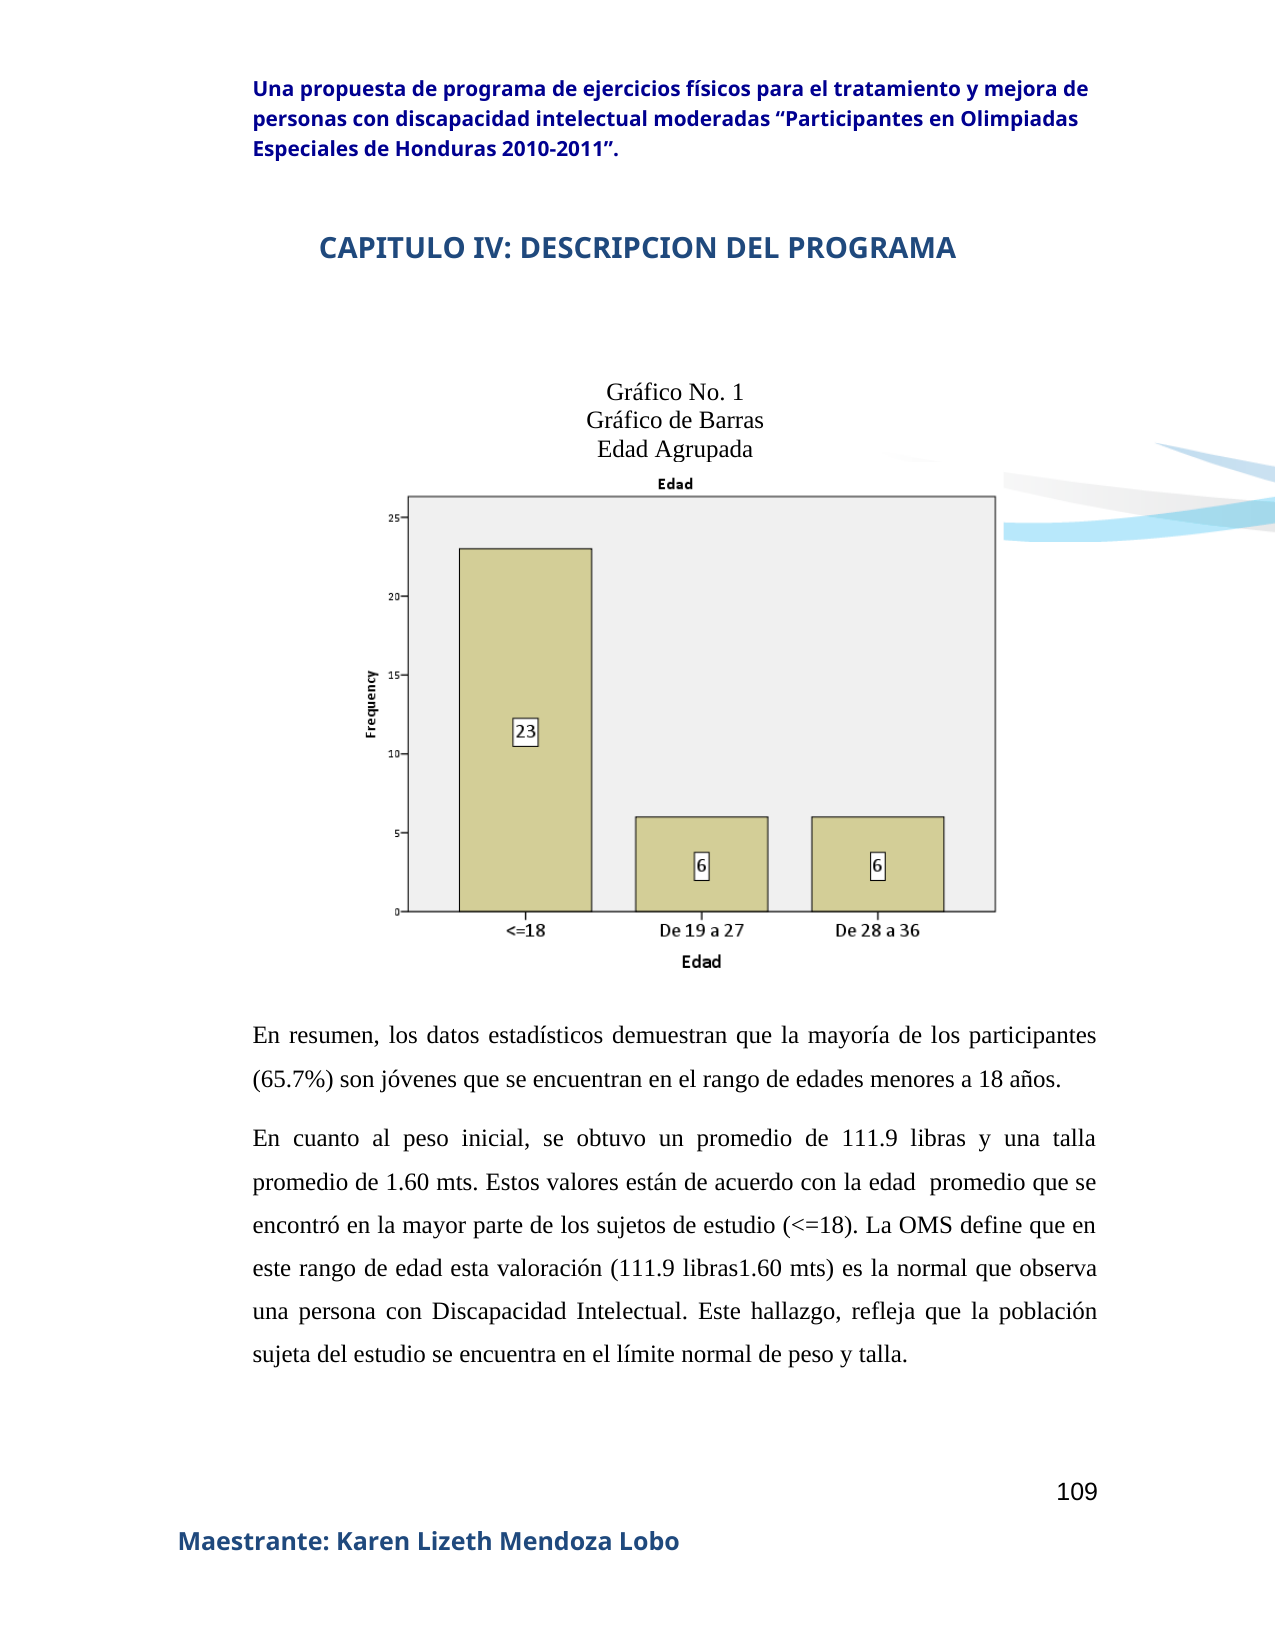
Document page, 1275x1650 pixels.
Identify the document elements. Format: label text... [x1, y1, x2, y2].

picture [346, 298, 1275, 990]
text Gráfico No. 1 [252, 377, 1098, 405]
text Gráfico de Barras [252, 405, 1098, 434]
text En resumen, los datos estadísticos demuestran que la mayoría de los participantes (65.7%) son jóvenes que se encuentran en el rango de edades menores a 18 años. [252, 1021, 1098, 1092]
text En cuanto al peso inicial, se obtuvo un promedio de 111.9 libras y una talla promedio de 1.60 mts. Estos valores están de acuerdo con la edad promedio que se encontró en la mayor parte de los sujetos de estudio (<=18). La OMS define que en este rango de edad esta valoración (111.9 libras1.60 mts) es la normal que observa una persona con Discapacidad Intelectual. Este hallazgo, refleja que la población sujeta del estudio se encuentra en el límite normal de peso y talla. [252, 1123, 1098, 1368]
text Edad Agrupada [252, 434, 1098, 463]
